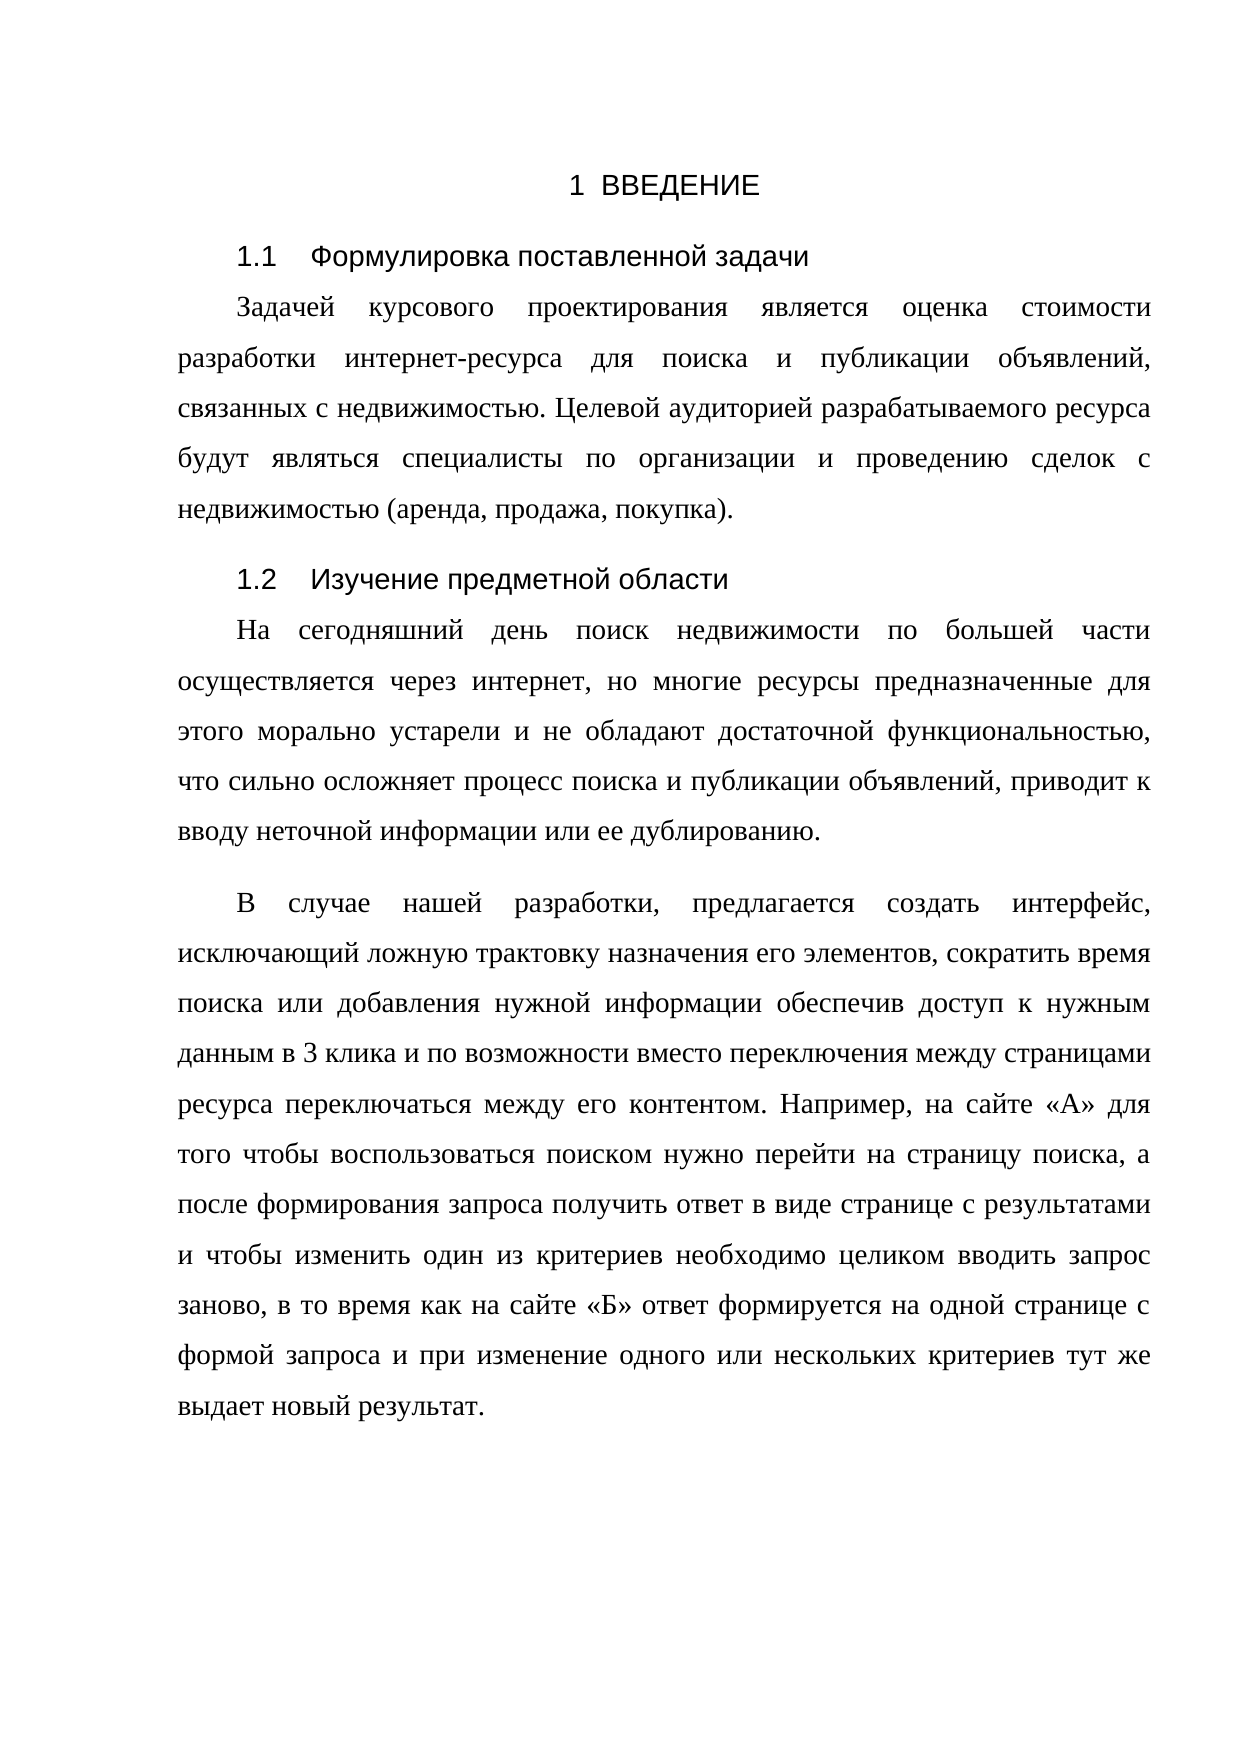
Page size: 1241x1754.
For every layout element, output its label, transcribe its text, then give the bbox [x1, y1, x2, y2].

subtitle Изучение предметной области [236, 562, 1152, 596]
subtitle Формулировка поставленной задачи [236, 239, 1152, 273]
text В случае нашей разработки, предлагается создать интерфейс, исключающий ложную трактовку назначения его элементов, сократить время поиска или добавления нужной информации обеспечив доступ к нужным данным в 3 клика и по возможности вместо переключения между страницами ресурса переключаться между его контентом. Например, на сайте «А» для того чтобы воспользоваться поиском нужно перейти на страницу поиска, а после формирования запроса получить ответ в виде странице с результатами и чтобы изменить один из критериев необходимо целиком вводить запрос заново, в то время как на сайте «Б» ответ формируется на одной странице с формой запроса и при изменение одного или нескольких критериев тут же выдает новый результат. [177, 885, 1152, 1421]
text Задачей курсового проектирования является оценка стоимости разработки интернет-ресурса для поиска и публикации объявлений, связанных с недвижимостью. Целевой аудиторией разрабатываемого ресурса будут являться специалисты по организации и проведению сделок с недвижимостью (аренда, продажа, покупка). [177, 289, 1152, 524]
text На сегодняшний день поиск недвижимости по большей части осуществляется через интернет, но многие ресурсы предназначенные для этого морально устарели и не обладают достаточной функциональностью, что сильно осложняет процесс поиска и публикации объявлений, приводит к вводу неточной информации или ее дублированию. [177, 612, 1152, 847]
subtitle 1 ВВЕДЕНИЕ [177, 168, 1152, 202]
